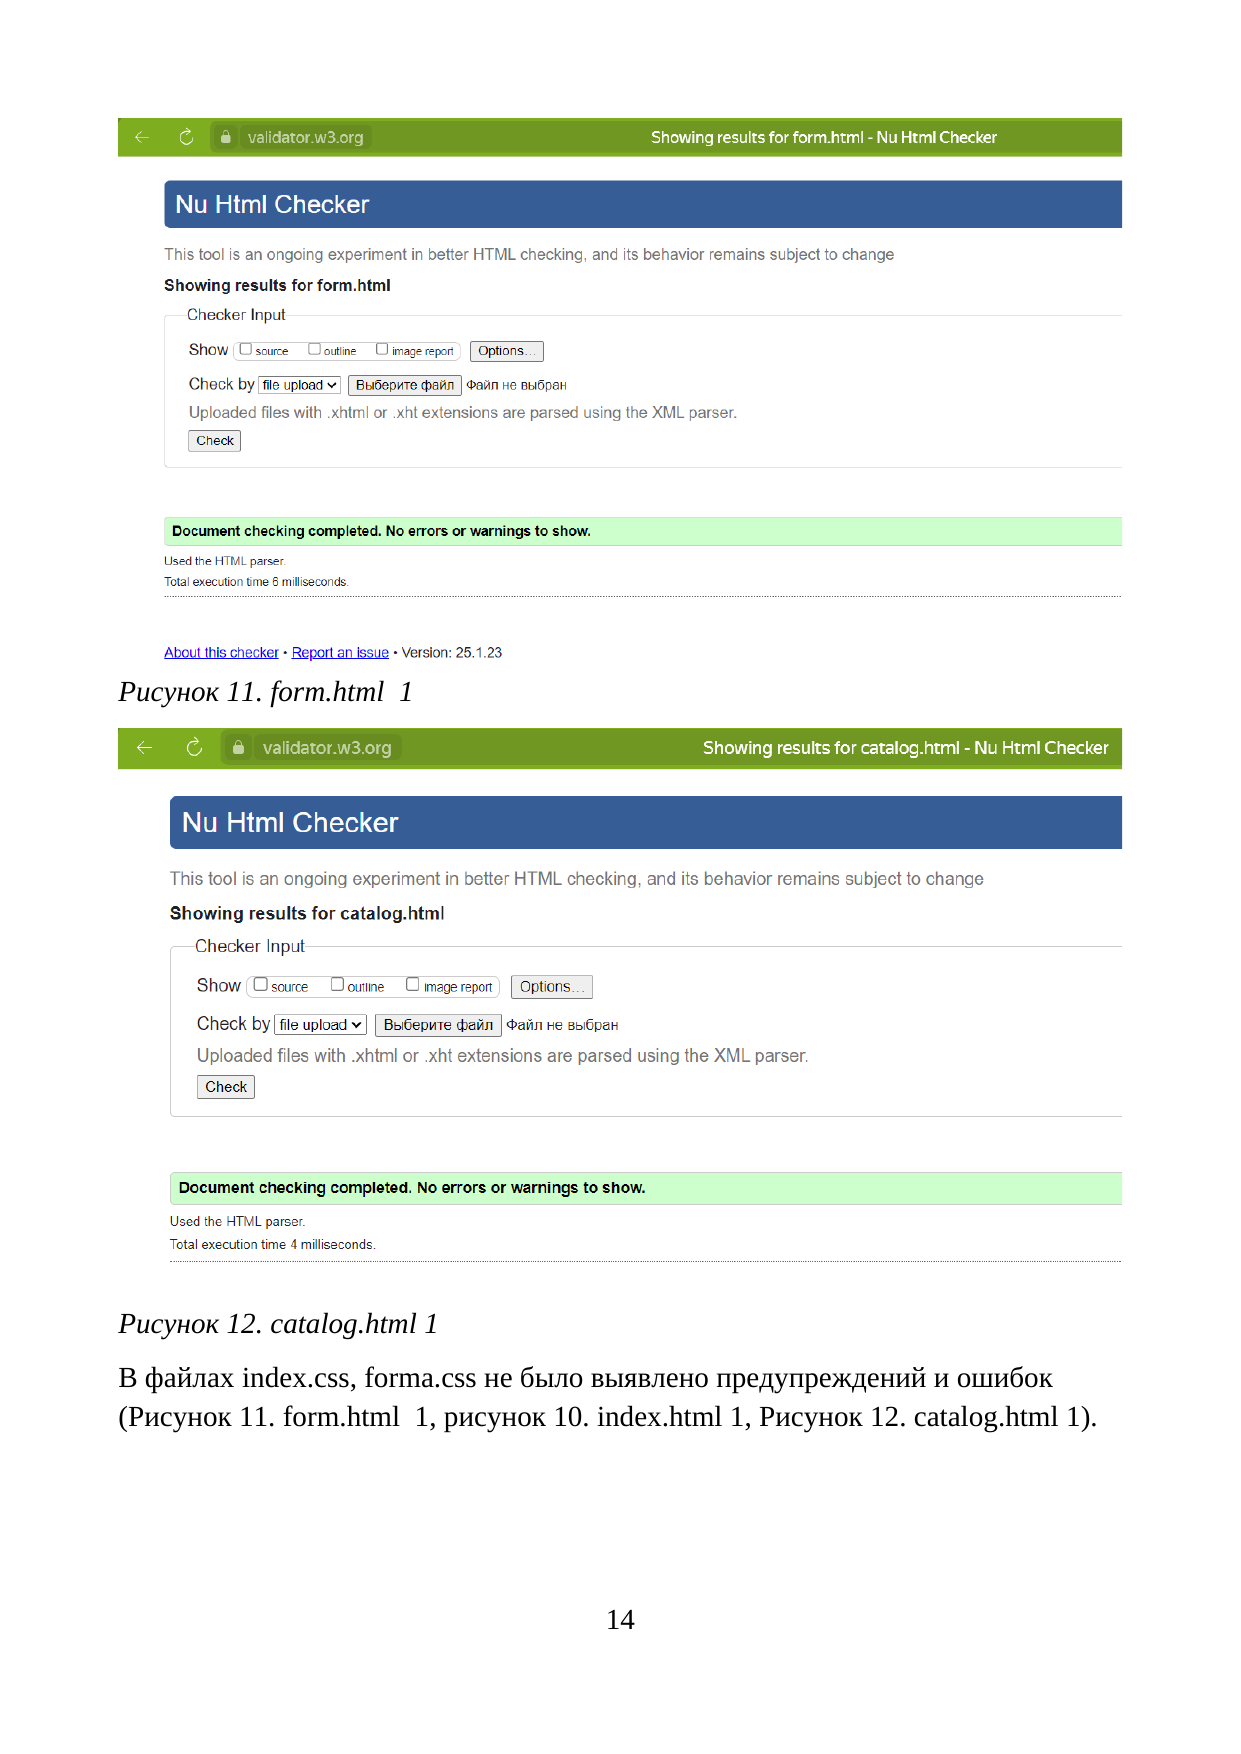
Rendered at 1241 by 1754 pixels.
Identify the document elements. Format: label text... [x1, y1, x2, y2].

picture [118, 728, 1123, 1302]
picture [118, 118, 1123, 669]
text В файлах index.css, forma.css не было выявлено предупреждений и ошибок (Рисунок 11. form.html 1, рисунок 10. index.html 1, Рисунок 12. catalog.html 1). [118, 1361, 1122, 1433]
